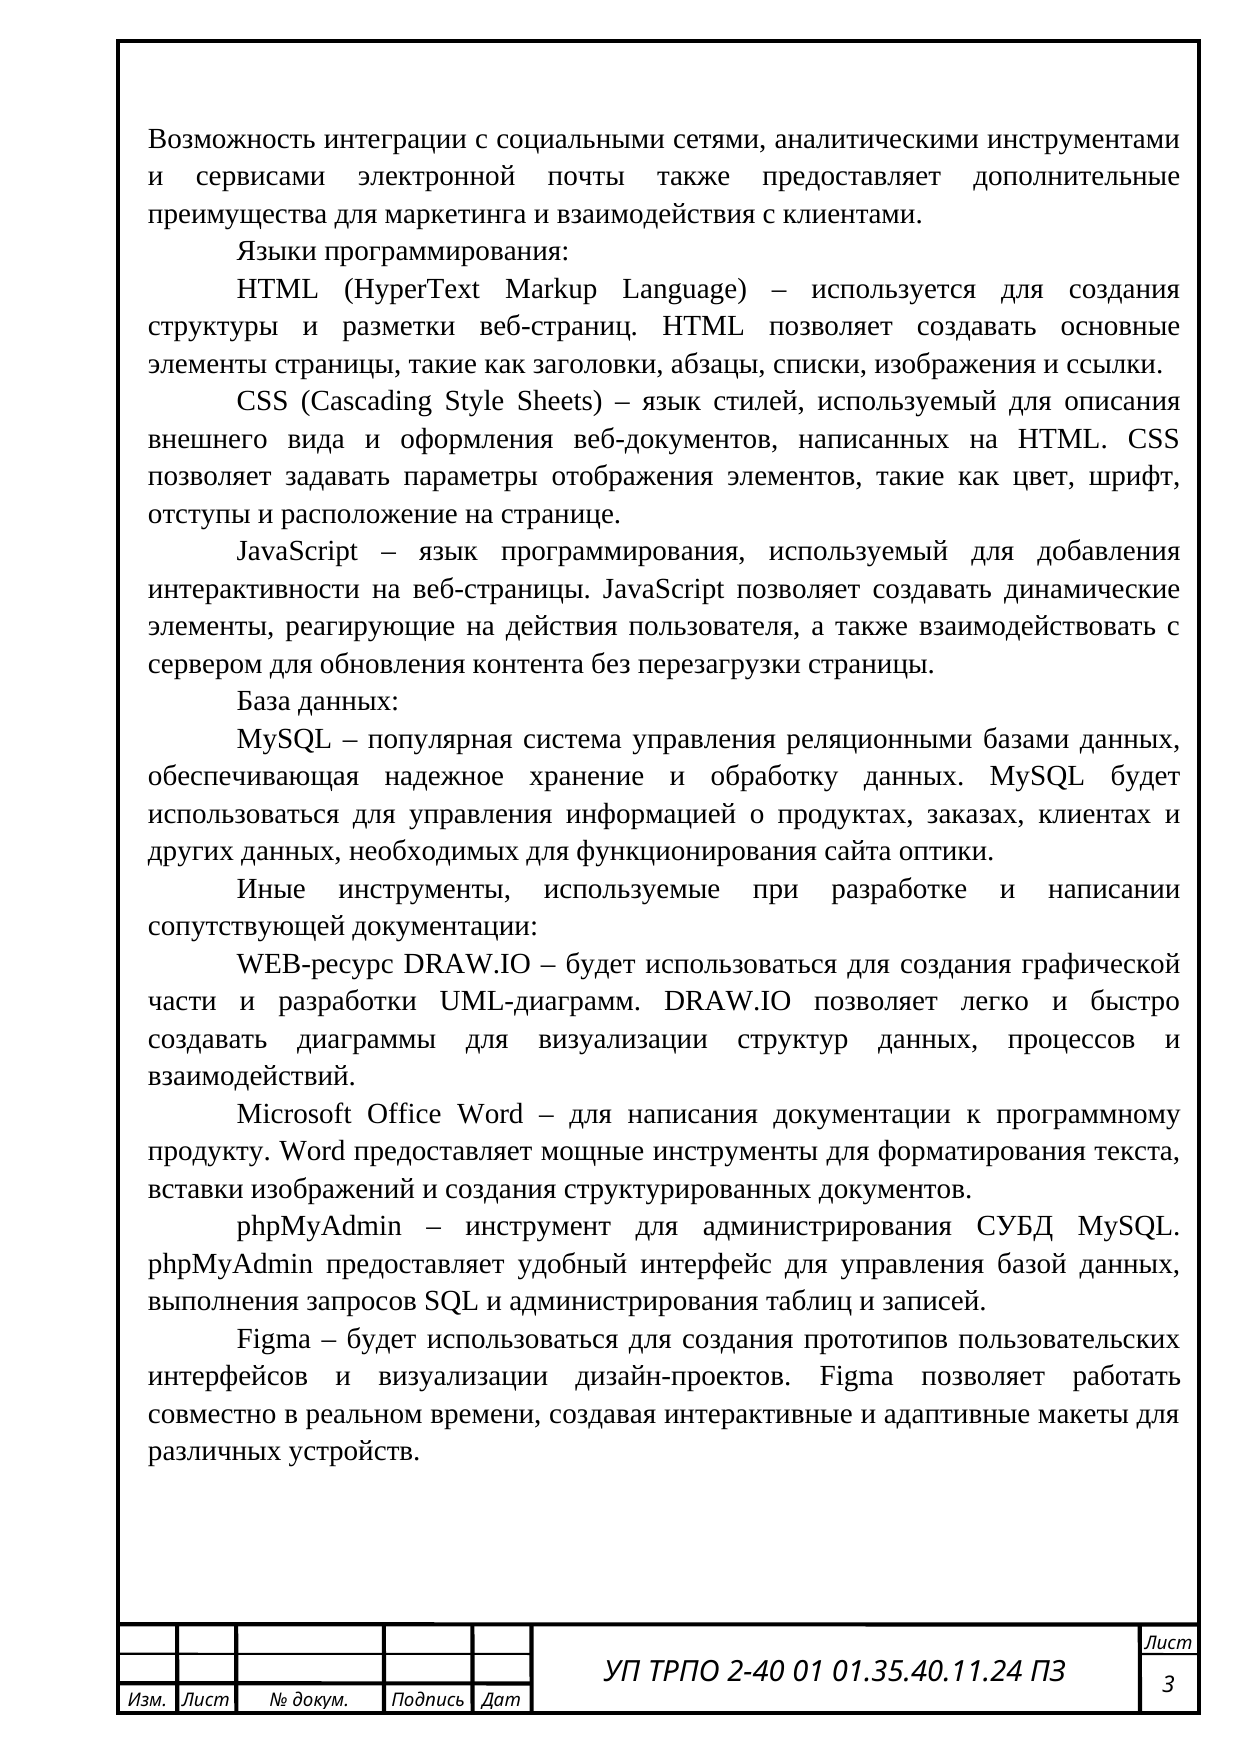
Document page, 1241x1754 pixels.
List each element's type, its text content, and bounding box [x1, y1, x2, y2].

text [148, 118, 1181, 231]
text Иные инструменты, используемые при разработке и написании сопутствующей документации: [148, 868, 1181, 943]
text База данных: [148, 681, 1181, 718]
text JavaScript – язык программирования, используемый для добавления интерактивности на веб-страницы. JavaScript позволяет создавать динамические элементы, реагирующие на действия пользователя, а также взаимодействовать с сервером для обновления контента без перезагрузки страницы. [148, 531, 1181, 681]
text Microsoft Office Word – для написания документации к программному продукту. Word предоставляет мощные инструменты для форматирования текста, вставки изображений и создания структурированных документов. [148, 1093, 1181, 1206]
text MySQL – популярная система управления реляционными базами данных, обеспечивающая надежное хранение и обработку данных. MySQL будет использоваться для управления информацией о продуктах, заказах, клиентах и других данных, необходимых для функционирования сайта оптики. [148, 718, 1181, 868]
text CSS (Cascading Style Sheets) – язык стилей, используемый для описания внешнего вида и оформления веб-документов, написанных на HTML. CSS позволяет задавать параметры отображения элементов, такие как цвет, шрифт, отступы и расположение на странице. [148, 381, 1181, 531]
text WEB-ресурс DRAW.IO – будет использоваться для создания графической части и разработки UML-диаграмм. DRAW.IO позволяет легко и быстро создавать диаграммы для визуализации структур данных, процессов и взаимодействий. [148, 943, 1181, 1093]
text HTML (HyperText Markup Language) – используется для создания структуры и разметки веб-страниц. HTML позволяет создавать основные элементы страницы, такие как заголовки, абзацы, списки, изображения и ссылки. [148, 268, 1181, 381]
text Языки программирования: [148, 231, 1181, 268]
text phpMyAdmin – инструмент для администрирования СУБД MySQL. phpMyAdmin предоставляет удобный интерфейс для управления базой данных, выполнения запросов SQL и администрирования таблиц и записей. [148, 1206, 1181, 1318]
text Figma – будет использоваться для создания прототипов пользовательских интерфейсов и визуализации дизайн-проектов. Figma позволяет работать совместно в реальном времени, создавая интерактивные и адаптивные макеты для различных устройств. [148, 1318, 1181, 1468]
